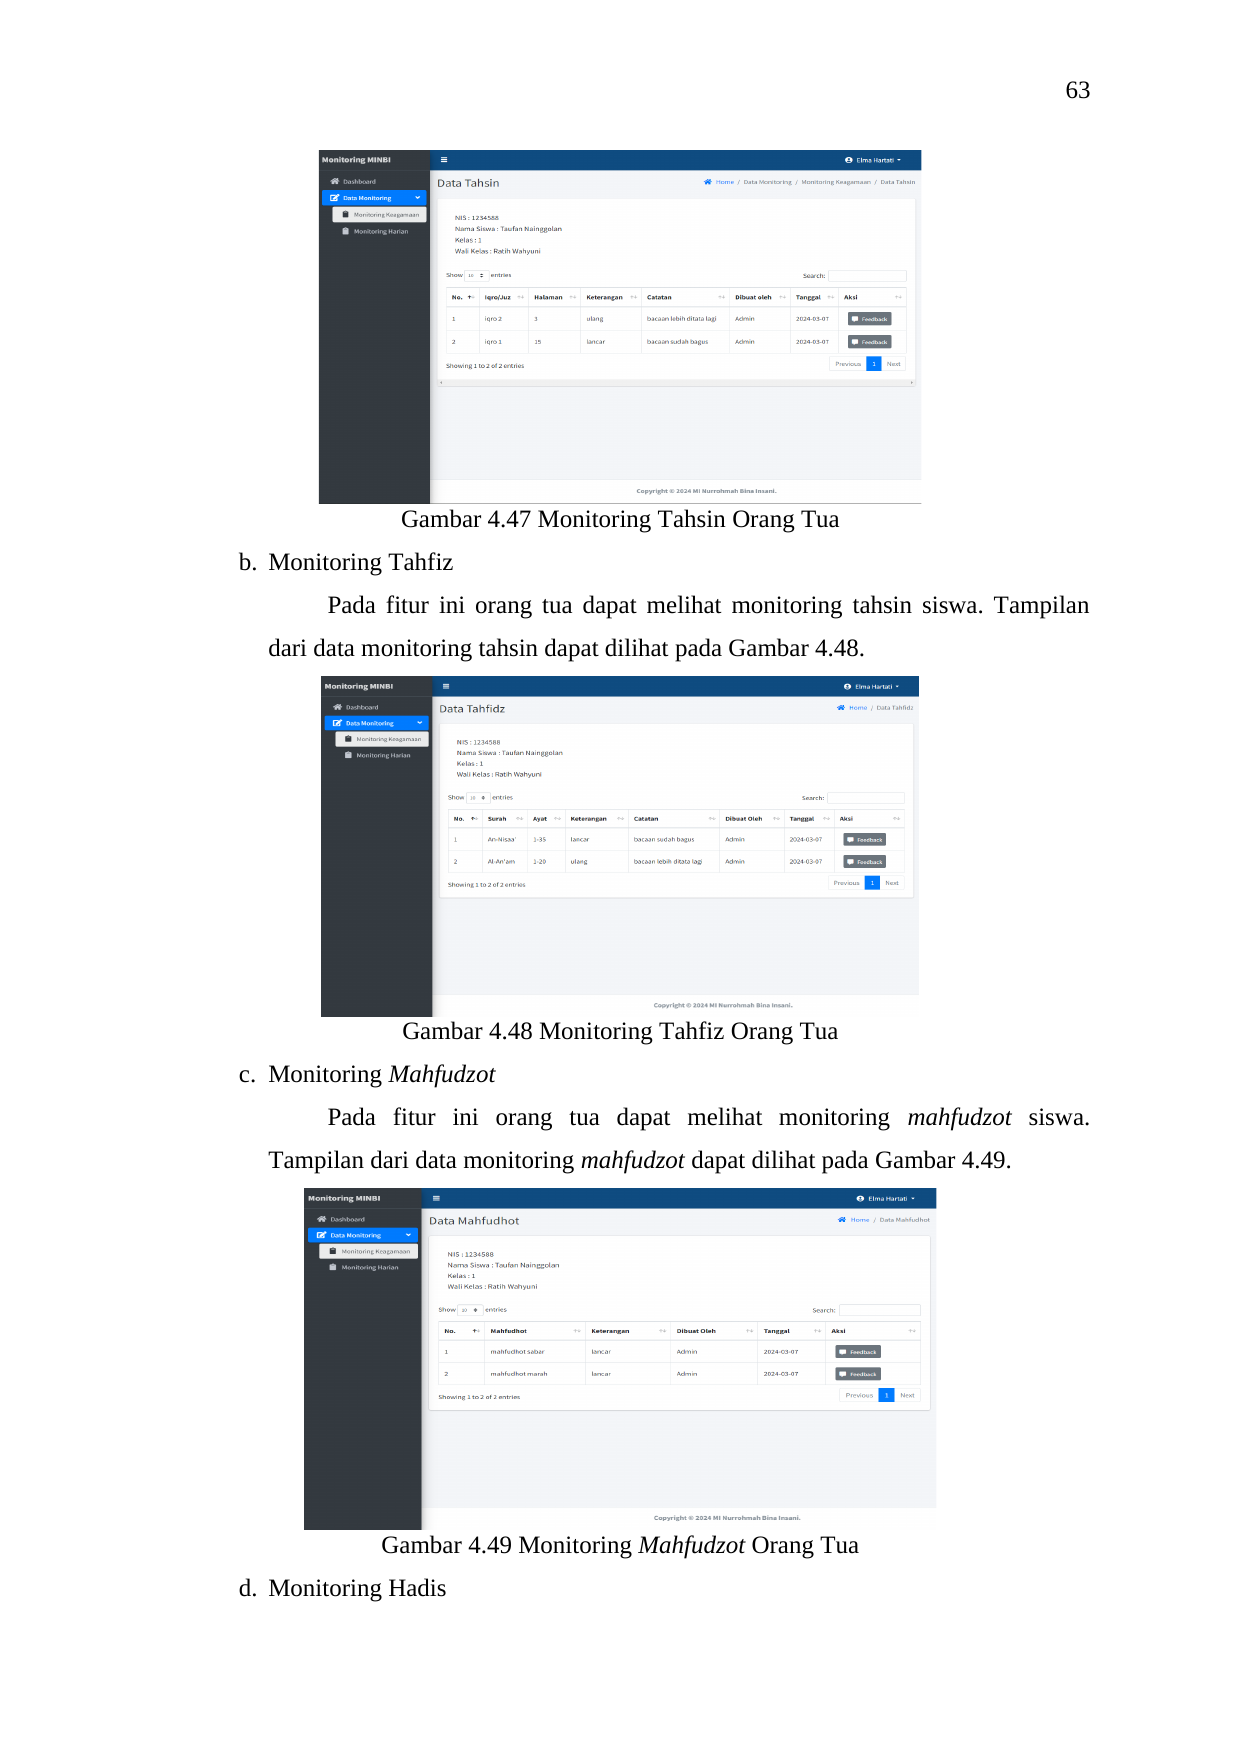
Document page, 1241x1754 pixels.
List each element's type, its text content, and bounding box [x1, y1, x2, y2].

text Gambar 4.48 Monitoring Tahfiz Orang Tua [150, 1016, 1090, 1045]
text Gambar 4.47 Monitoring Tahsin Orang Tua [150, 504, 1090, 532]
text Gambar 4.49 Monitoring Mahfudzot Orang Tua [150, 1530, 1090, 1559]
picture [304, 1188, 937, 1530]
picture [318, 150, 922, 504]
text Pada fitur ini orang tua dapat melihat monitoring mahfudzot siswa. Tampilan dari data monitoring mahfudzot dapat dilihat pada Gambar 4.49. [268, 1102, 1090, 1174]
picture [321, 676, 919, 1017]
text Pada fitur ini orang tua dapat melihat monitoring tahsin siswa. Tampilan dari data monitoring tahsin dapat dilihat pada Gambar 4.48. [268, 590, 1090, 662]
list Monitoring Hadis [239, 1573, 1090, 1602]
list Monitoring Mahfudzot [239, 1059, 1090, 1088]
list Monitoring Tahfiz [239, 547, 1090, 576]
